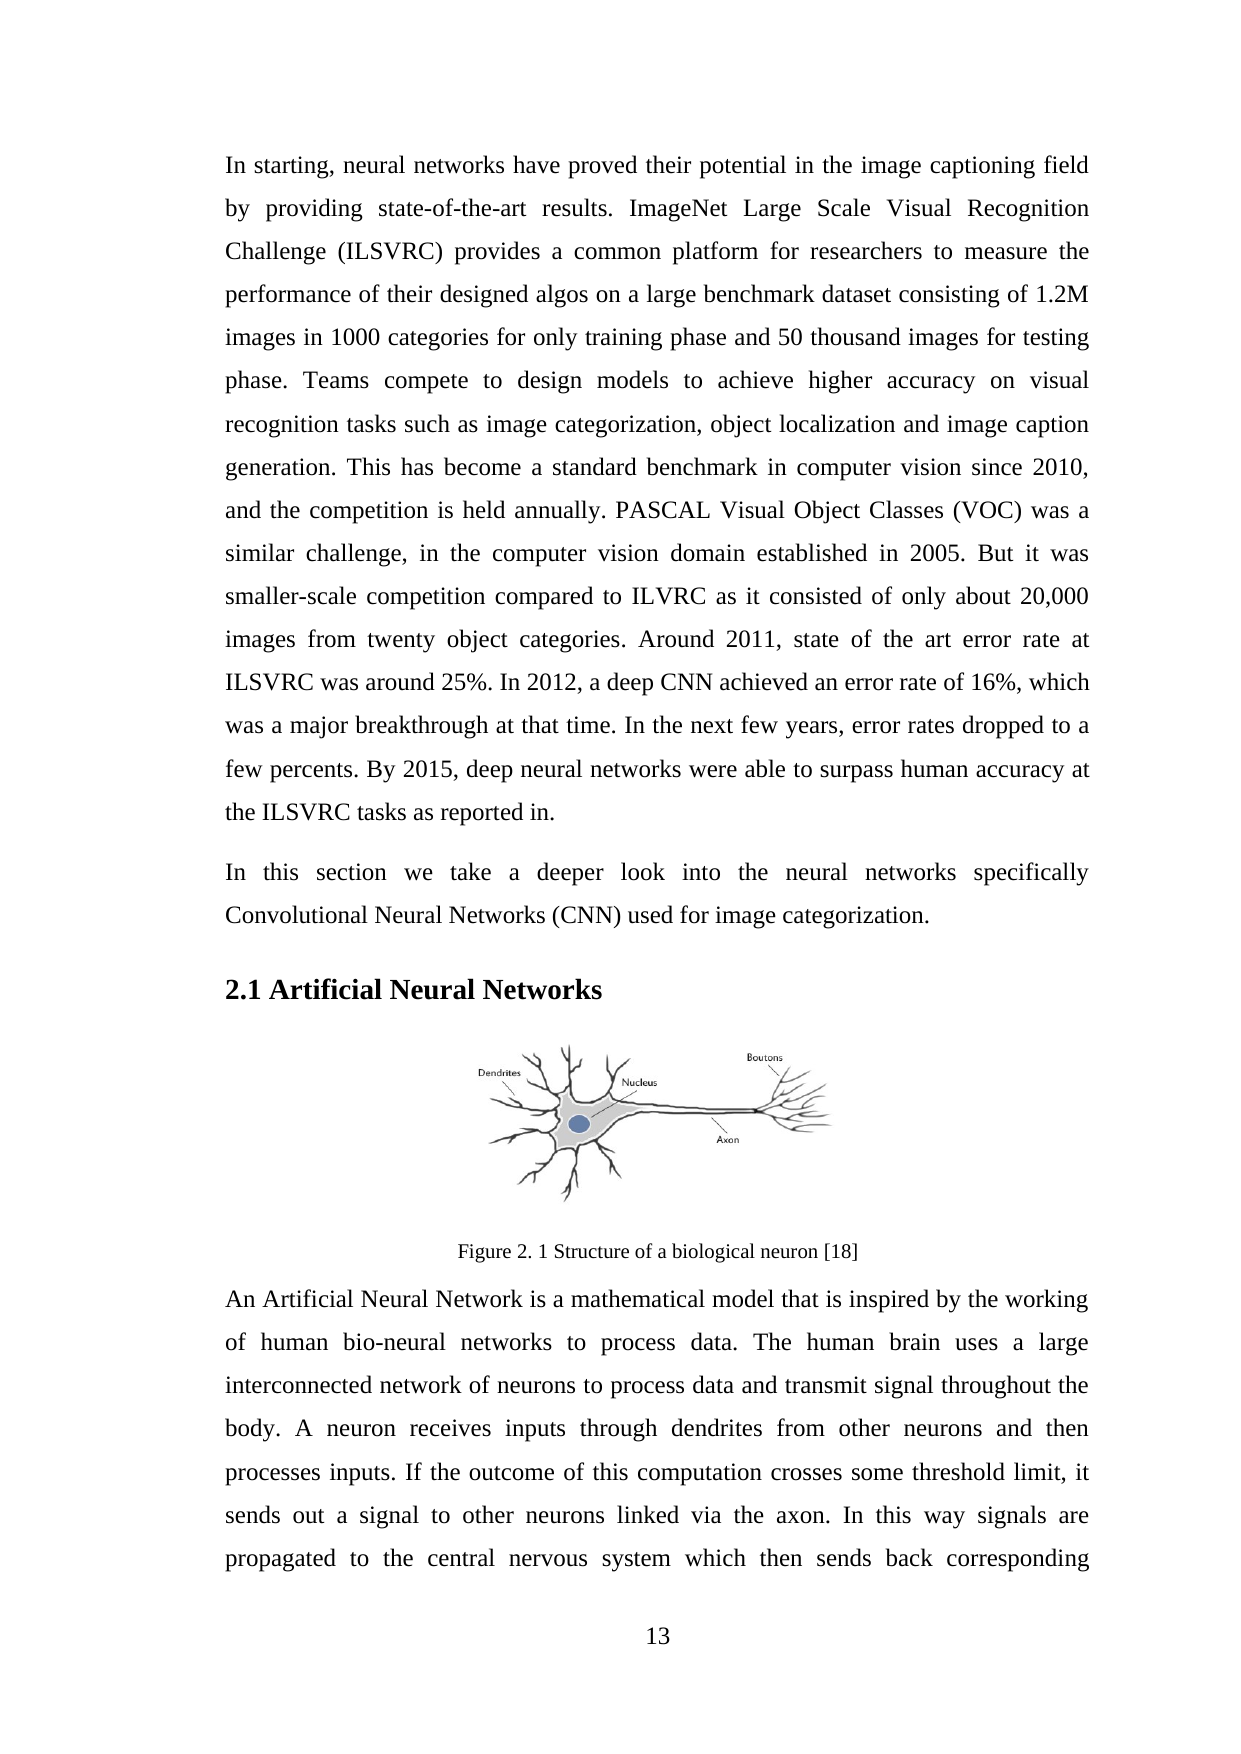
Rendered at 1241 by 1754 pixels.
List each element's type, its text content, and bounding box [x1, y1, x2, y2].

text Figure 2. 1 Structure of a biological neuron [18] [225, 1239, 1090, 1263]
subtitle 2.1 Artificial Neural Networks [225, 972, 1090, 1006]
text In starting, neural networks have proved their potential in the image captioning field by providing state-of-the-art results. ImageNet Large Scale Visual Recognition Challenge (ILSVRC) provides a common platform for researchers to measure the performance of their designed algos on a large benchmark dataset consisting of 1.2M images in 1000 categories for only training phase and 50 thousand images for testing phase. Teams compete to design models to achieve higher accuracy on visual recognition tasks such as image categorization, object localization and image caption generation. This has become a standard benchmark in computer vision since 2010, and the competition is held annually. PASCAL Visual Object Classes (VOC) was a similar challenge, in the computer vision domain established in 2005. But it was smaller-scale competition compared to ILVRC as it consisted of only about 20,000 images from twenty object categories. Around 2011, state of the art error rate at ILSVRC was around 25%. In 2012, a deep CNN achieved an error rate of 16%, which was a major breakthrough at that time. In the next few years, error rates dropped to a few percents. By 2015, deep neural networks were able to surpass human accuracy at the ILSVRC tasks as reported in. [225, 150, 1090, 826]
text In this section we take a deeper look into the neural networks specifically Convolutional Neural Networks (CNN) used for image categorization. [225, 857, 1090, 928]
picture [471, 1034, 845, 1209]
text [225, 1284, 1090, 1572]
